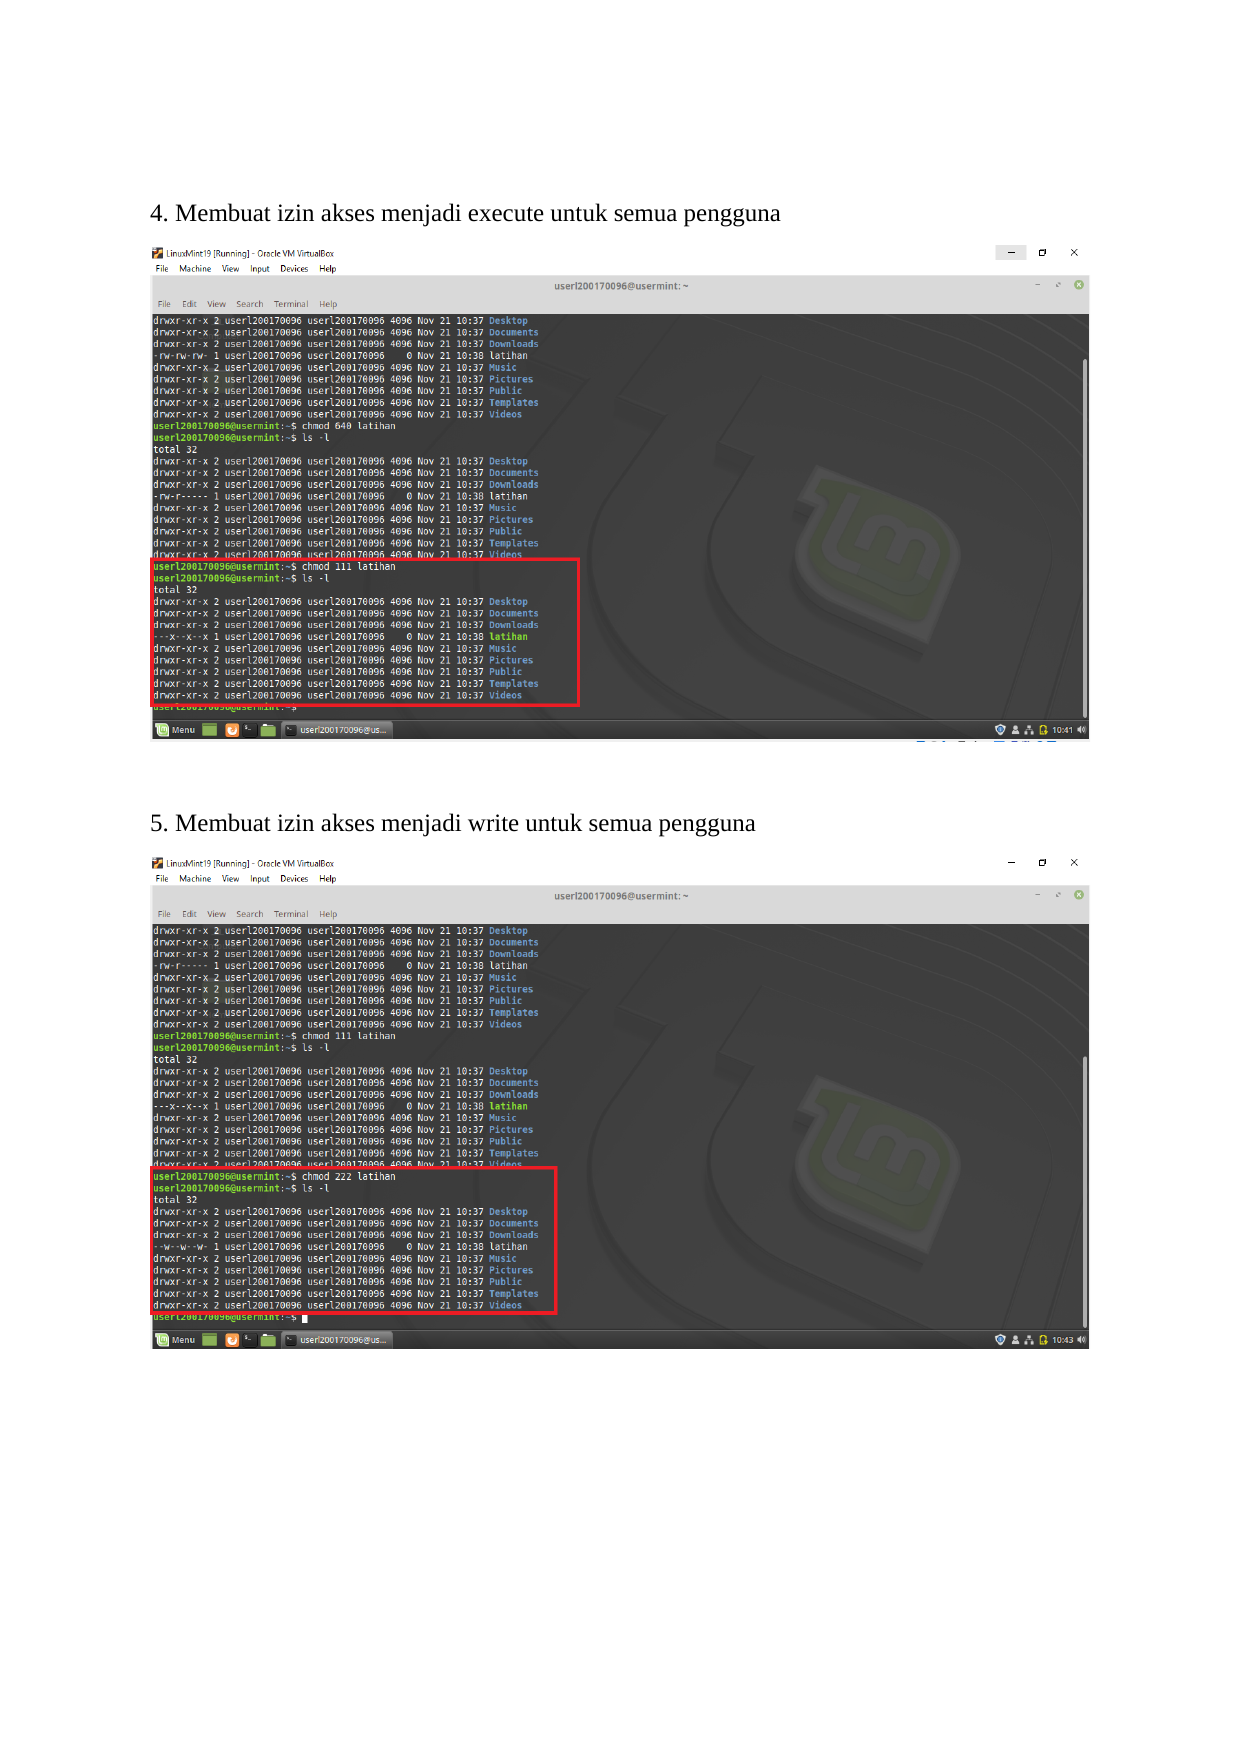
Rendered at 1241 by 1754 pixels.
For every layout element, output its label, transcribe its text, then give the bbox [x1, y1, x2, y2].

picture [150, 855, 1091, 1349]
text 5. Membuat izin akses menjadi write untuk semua pengguna [150, 808, 1090, 836]
picture [150, 245, 1091, 742]
text 4. Membuat izin akses menjadi execute untuk semua pengguna [150, 198, 1090, 226]
